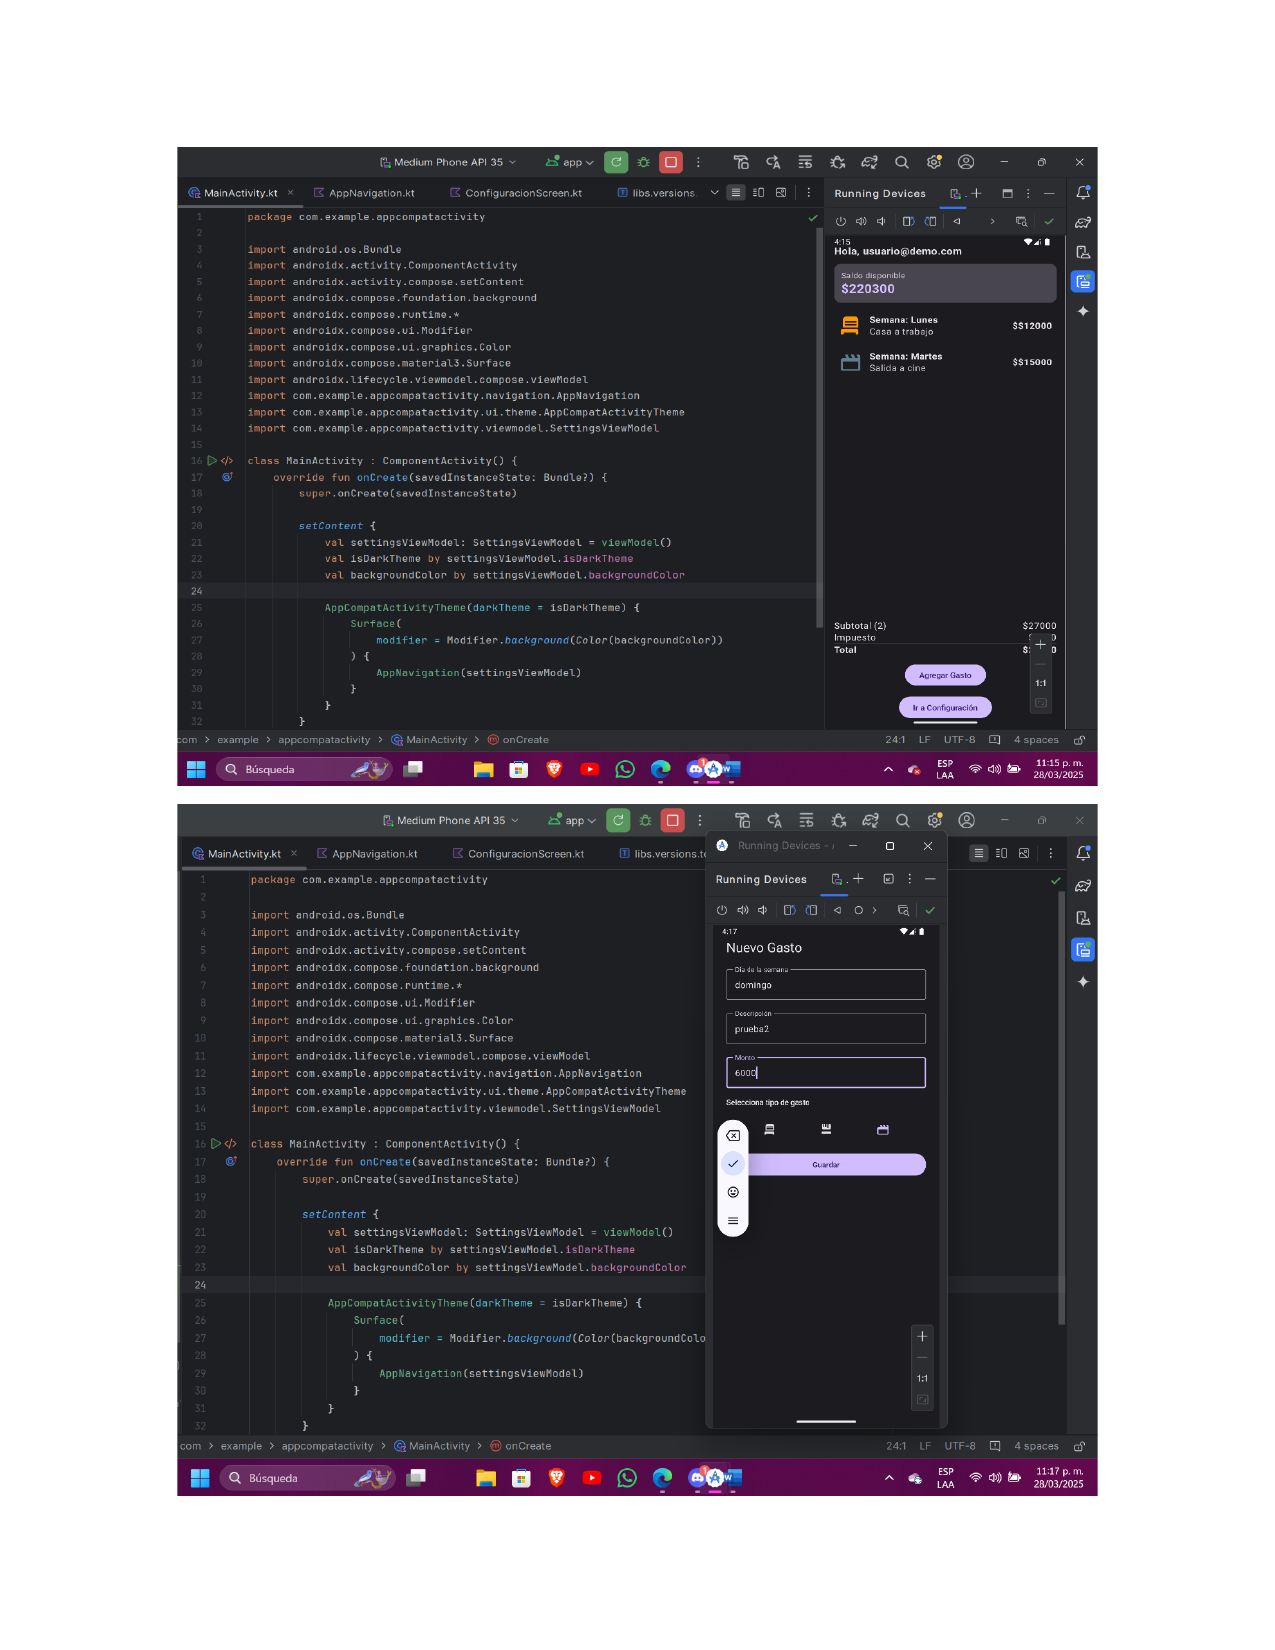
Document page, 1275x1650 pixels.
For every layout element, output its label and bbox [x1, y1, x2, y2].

picture [177, 147, 1098, 786]
picture [177, 804, 1098, 1496]
